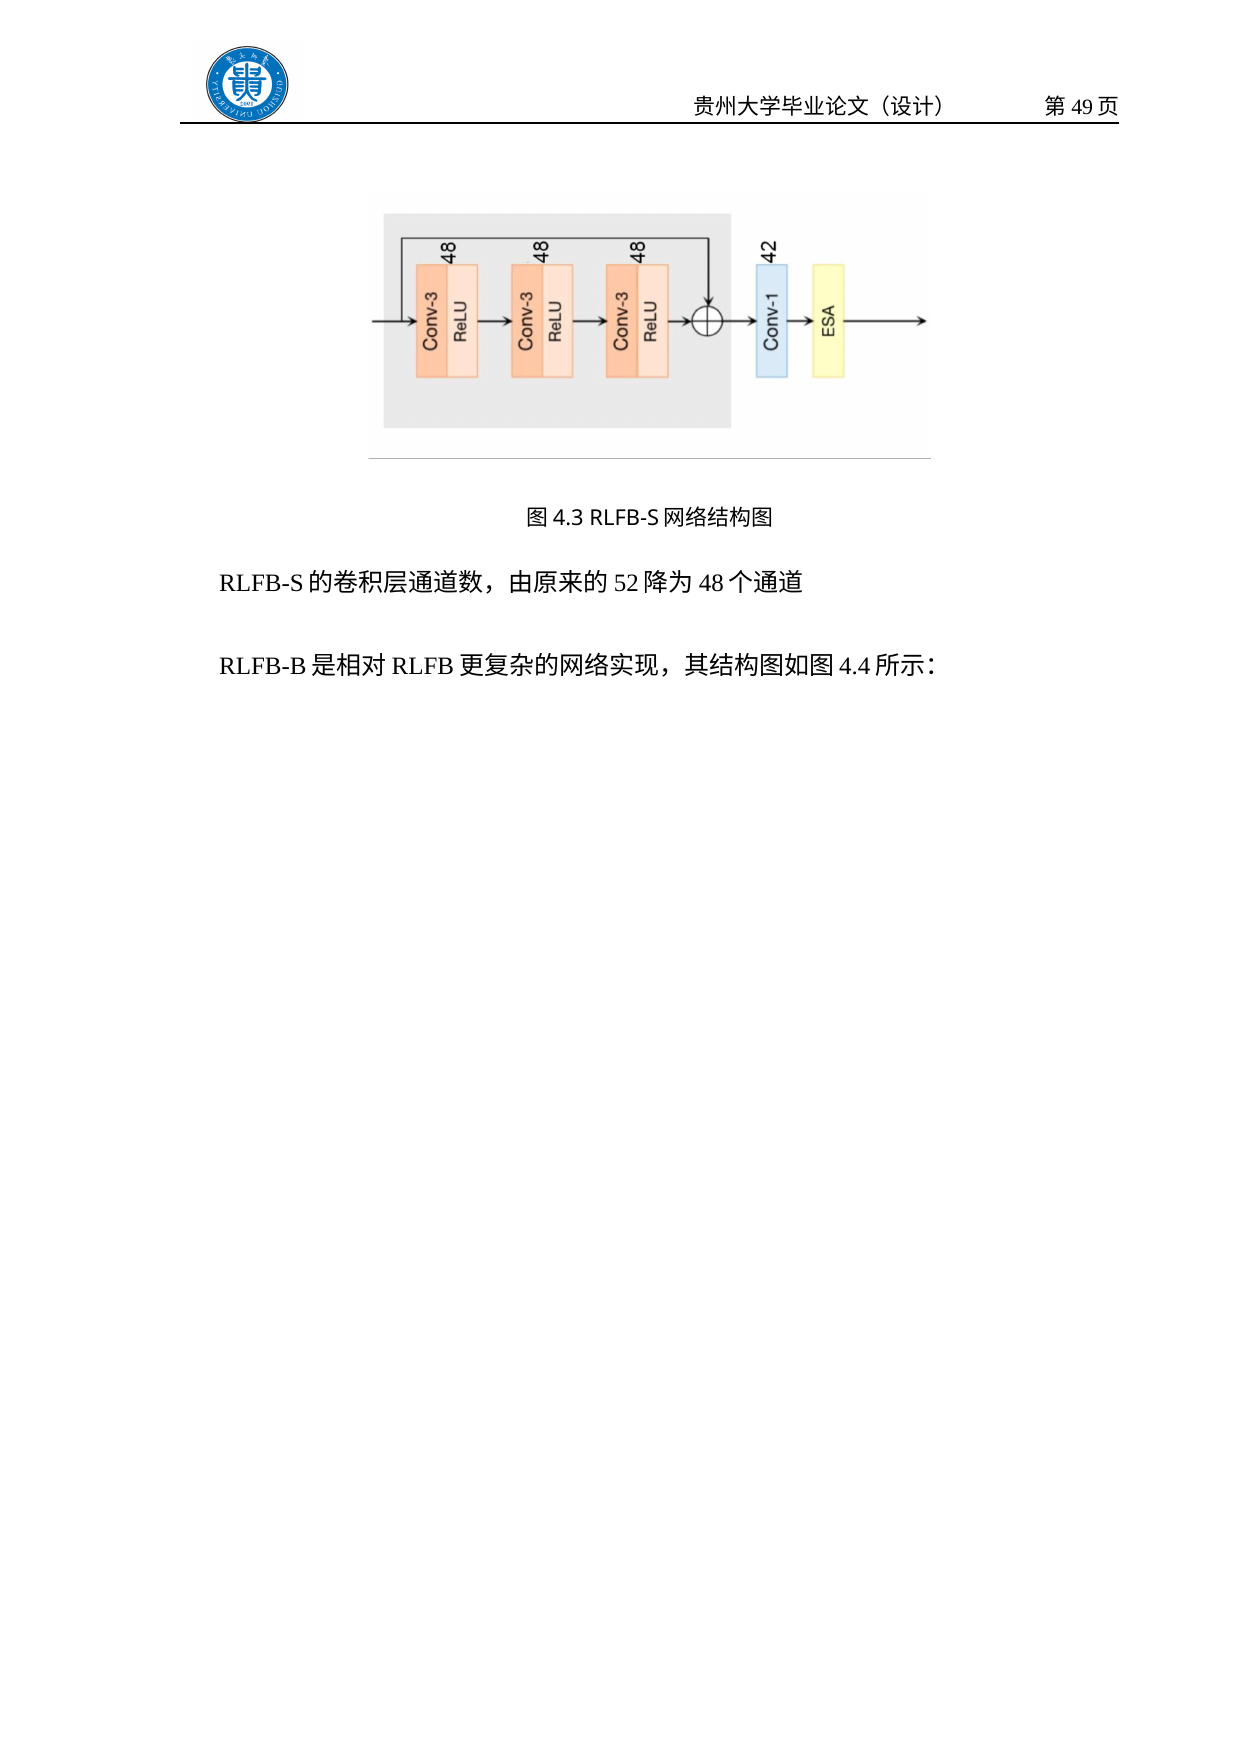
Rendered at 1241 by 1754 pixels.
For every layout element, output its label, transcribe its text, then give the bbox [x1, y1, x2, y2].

text RLFB-S的卷积层通道数，由原来的52降为48个通道 [177, 548, 1122, 613]
text RLFB-B是相对RLFB更复杂的网络实现，其结构图如图4.4所示： [177, 631, 1122, 696]
picture [191, 36, 305, 122]
list 图4.3 RLFB-S网络结构图 [177, 500, 1122, 532]
picture [191, 124, 305, 131]
picture [369, 193, 930, 459]
